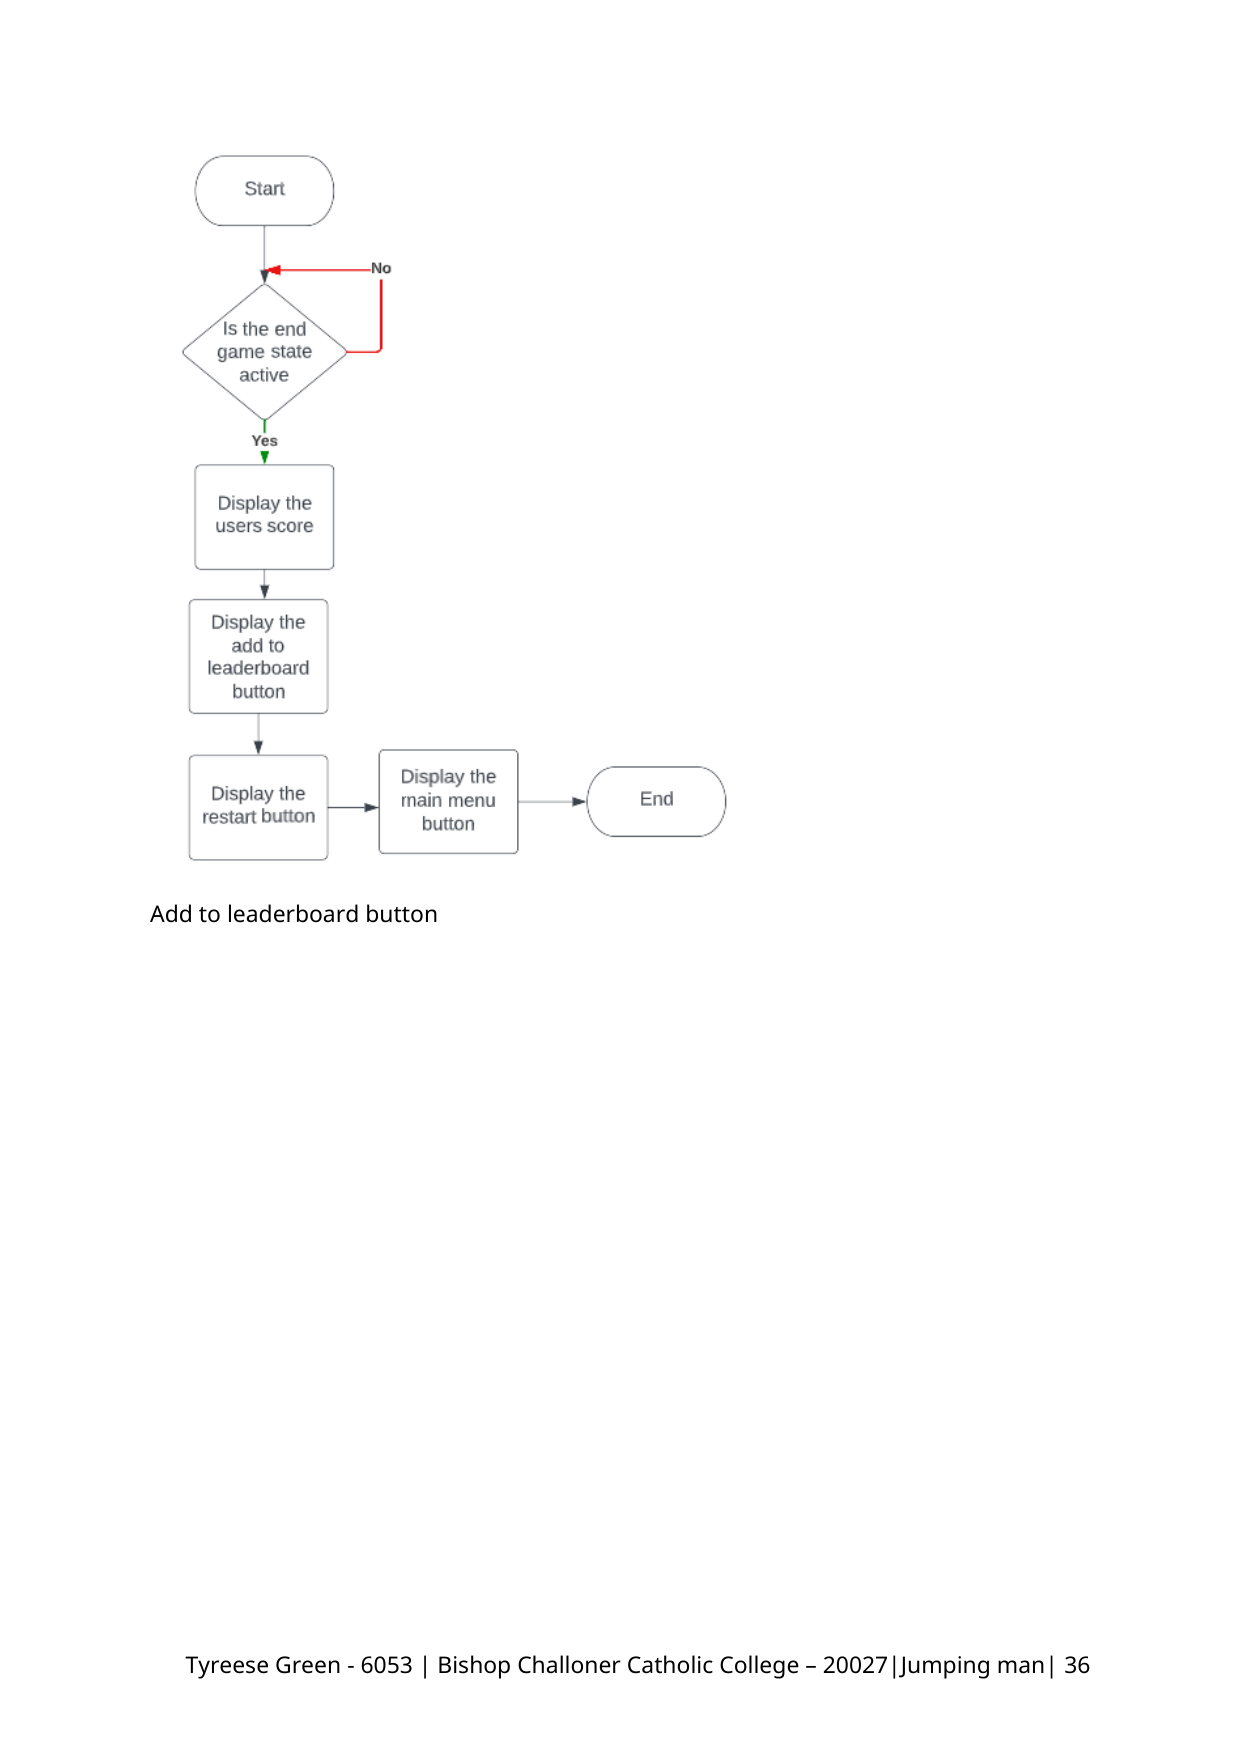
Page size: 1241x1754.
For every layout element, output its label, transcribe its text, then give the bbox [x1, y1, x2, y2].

picture [150, 150, 733, 879]
text Add to leaderboard button [150, 898, 1090, 929]
